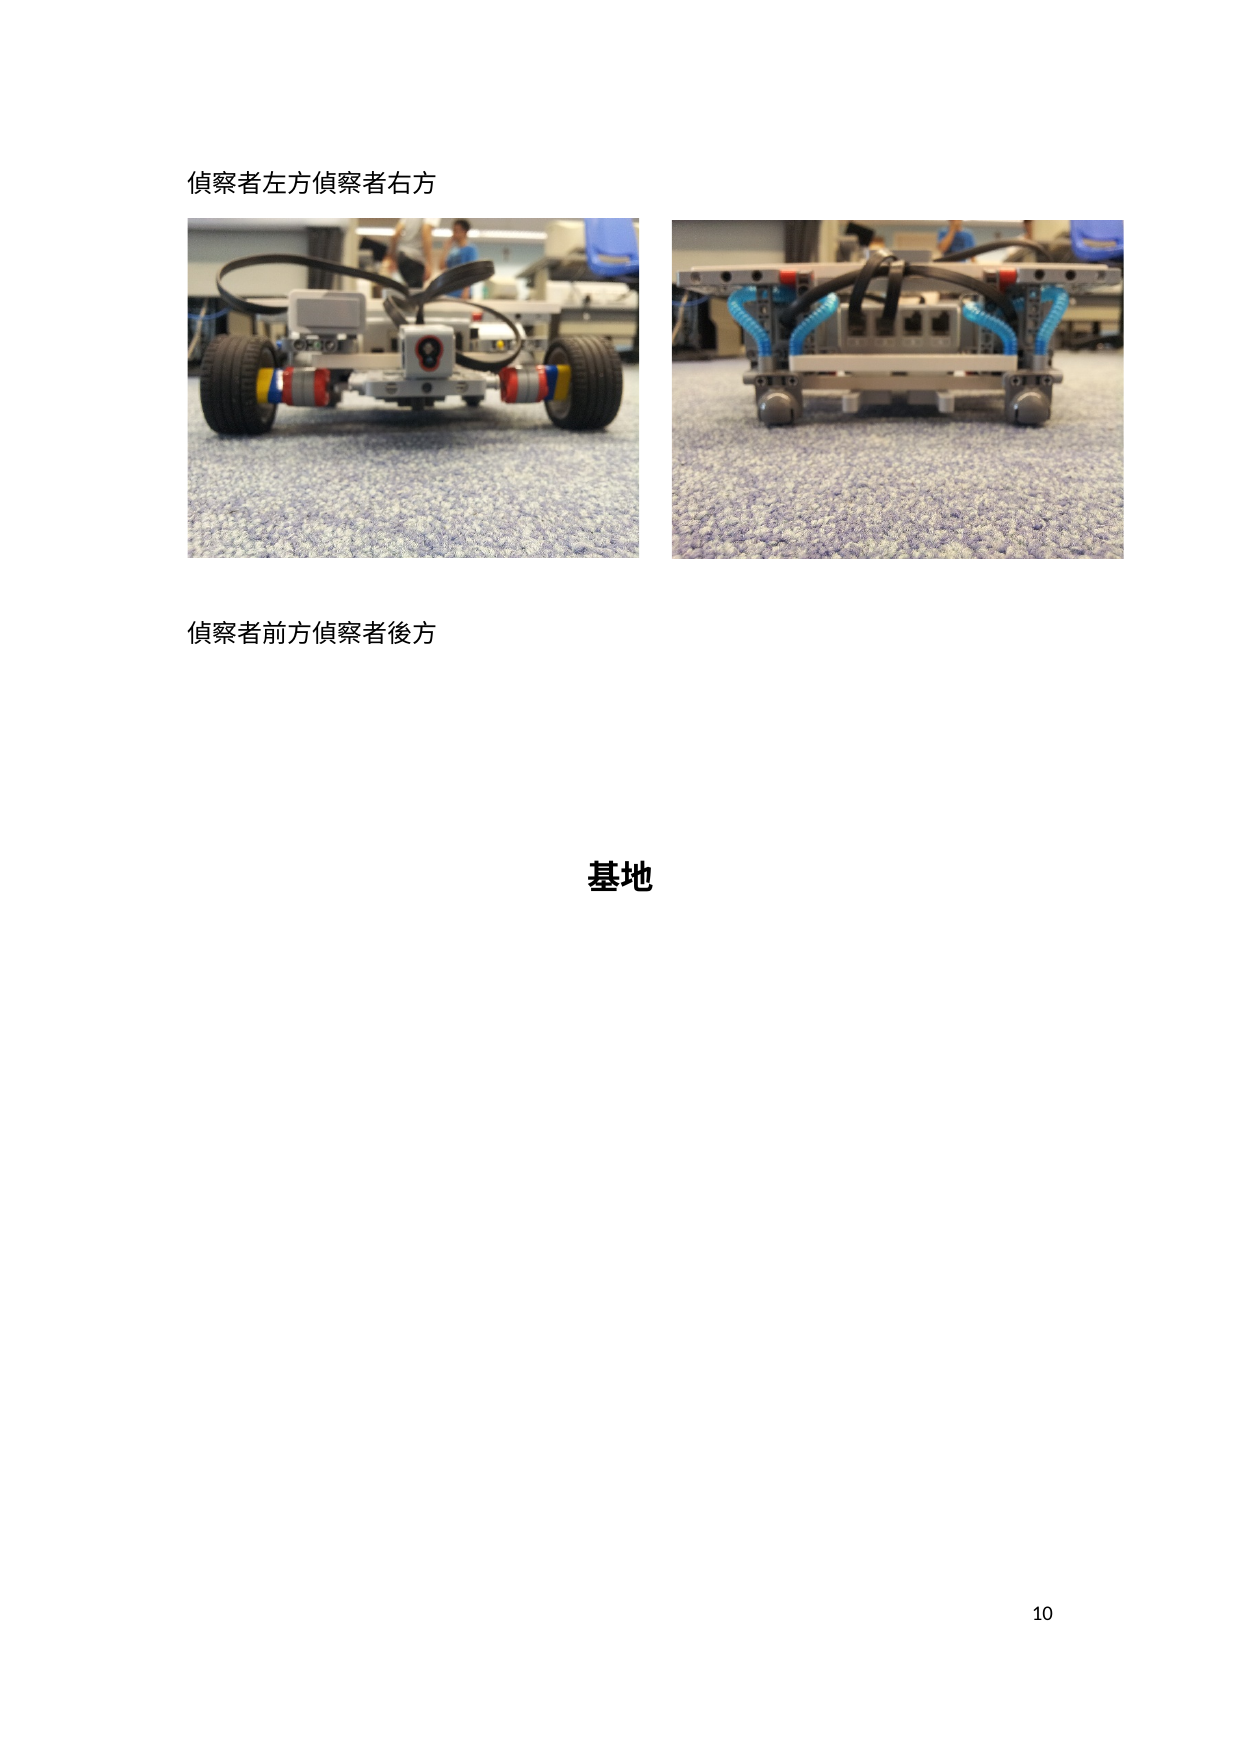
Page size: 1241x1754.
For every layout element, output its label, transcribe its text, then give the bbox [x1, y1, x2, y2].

text 基地 [187, 837, 1053, 912]
text 偵察者前方偵察者後方 [187, 612, 1053, 650]
picture [671, 220, 1124, 559]
